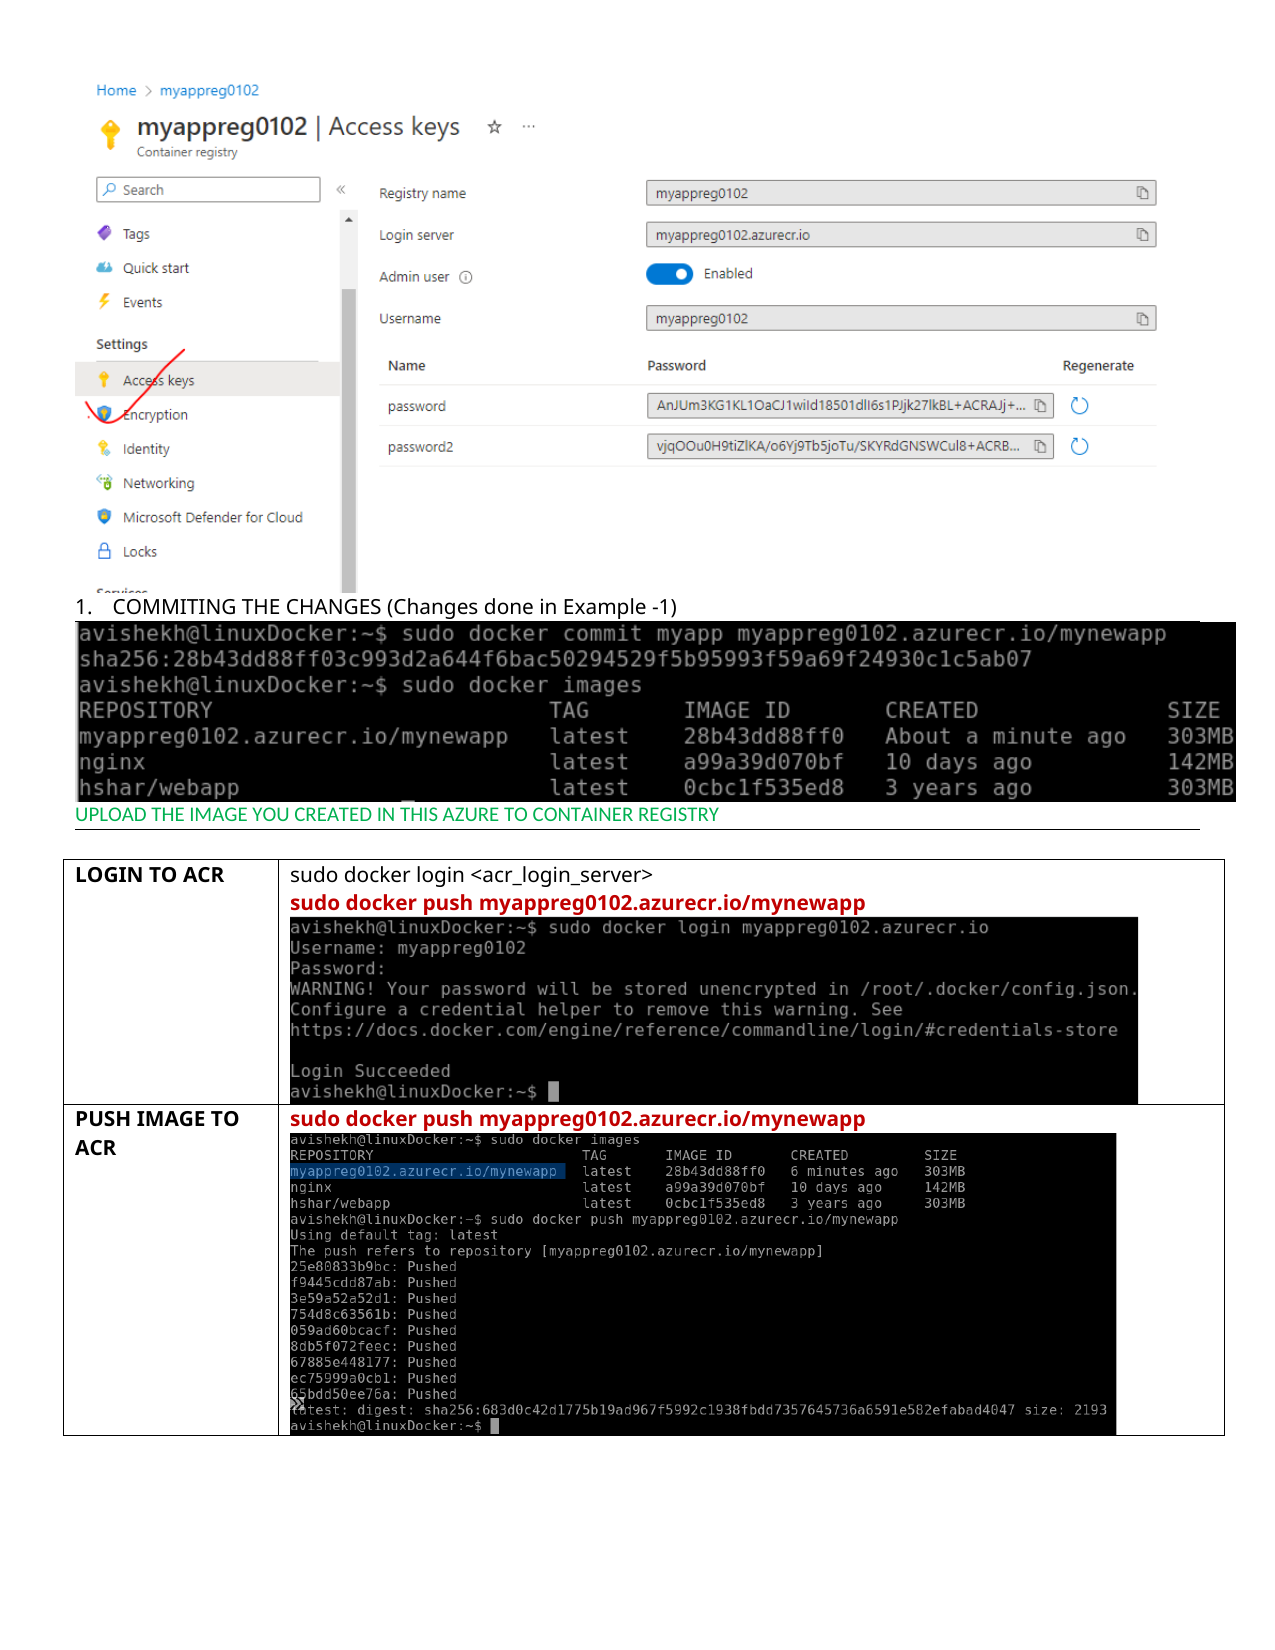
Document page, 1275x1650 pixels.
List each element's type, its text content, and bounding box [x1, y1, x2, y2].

list COMMITING THE CHANGES (Changes done in Example -1) [75, 593, 1200, 621]
picture [75, 75, 1225, 593]
table_cell PUSH IMAGE TO ACR [64, 1105, 278, 1435]
picture [75, 622, 1236, 802]
table_header LOGIN TO ACR [64, 860, 278, 1103]
table_header sudo docker login <acr_login_server> sudo docker push myappreg0102.azurecr.io/mynewapp [279, 860, 1224, 1103]
table_cell sudo docker push myappreg0102.azurecr.io/mynewapp [279, 1105, 1224, 1435]
text UPLOAD THE IMAGE YOU CREATED IN THIS AZURE TO CONTAINER REGISTRY [75, 802, 1200, 829]
picture [290, 1133, 1117, 1435]
picture [290, 916, 1139, 1104]
